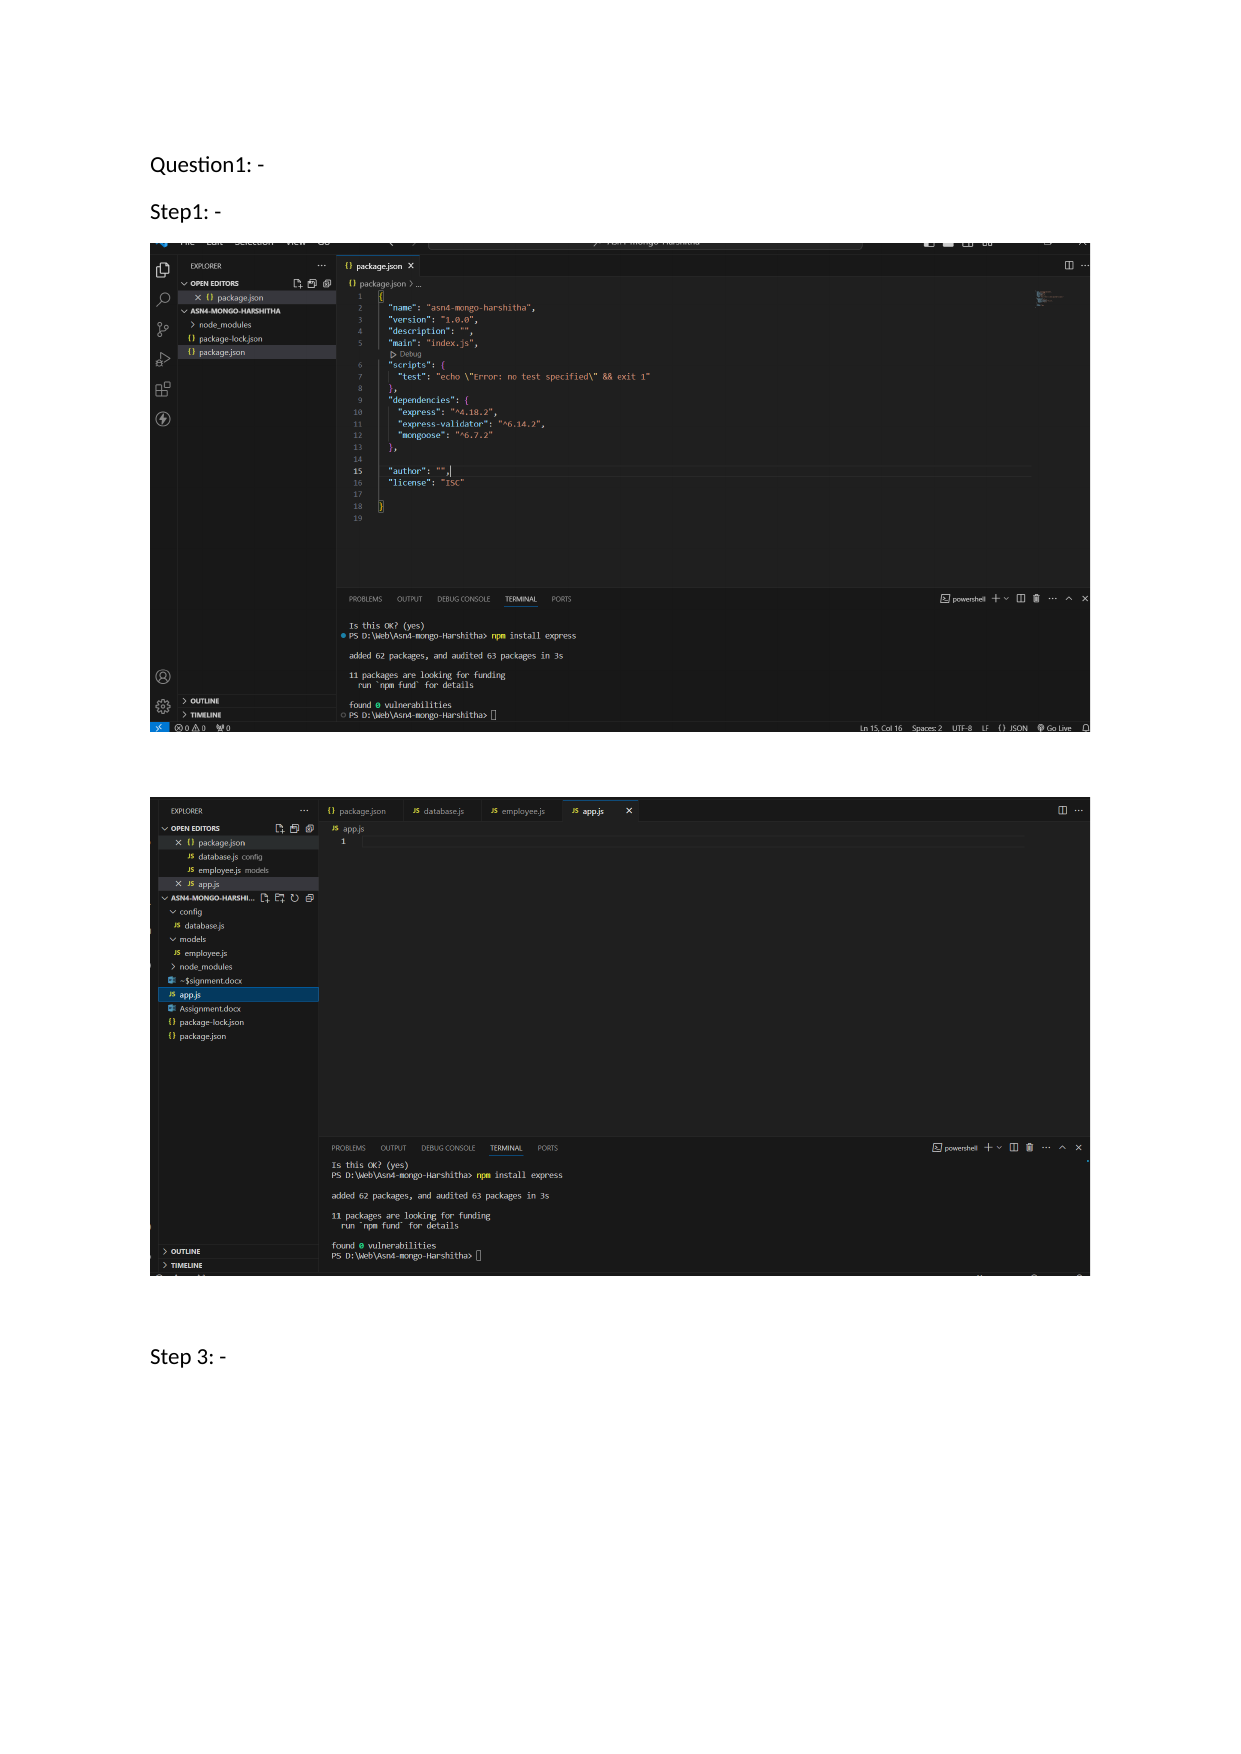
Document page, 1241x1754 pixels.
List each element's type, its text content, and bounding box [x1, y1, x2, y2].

text Question1: - [150, 150, 1090, 178]
text Step1: - [150, 197, 1090, 225]
text Step 3: - [150, 1342, 1090, 1370]
picture [150, 243, 1091, 732]
picture [150, 797, 1091, 1276]
